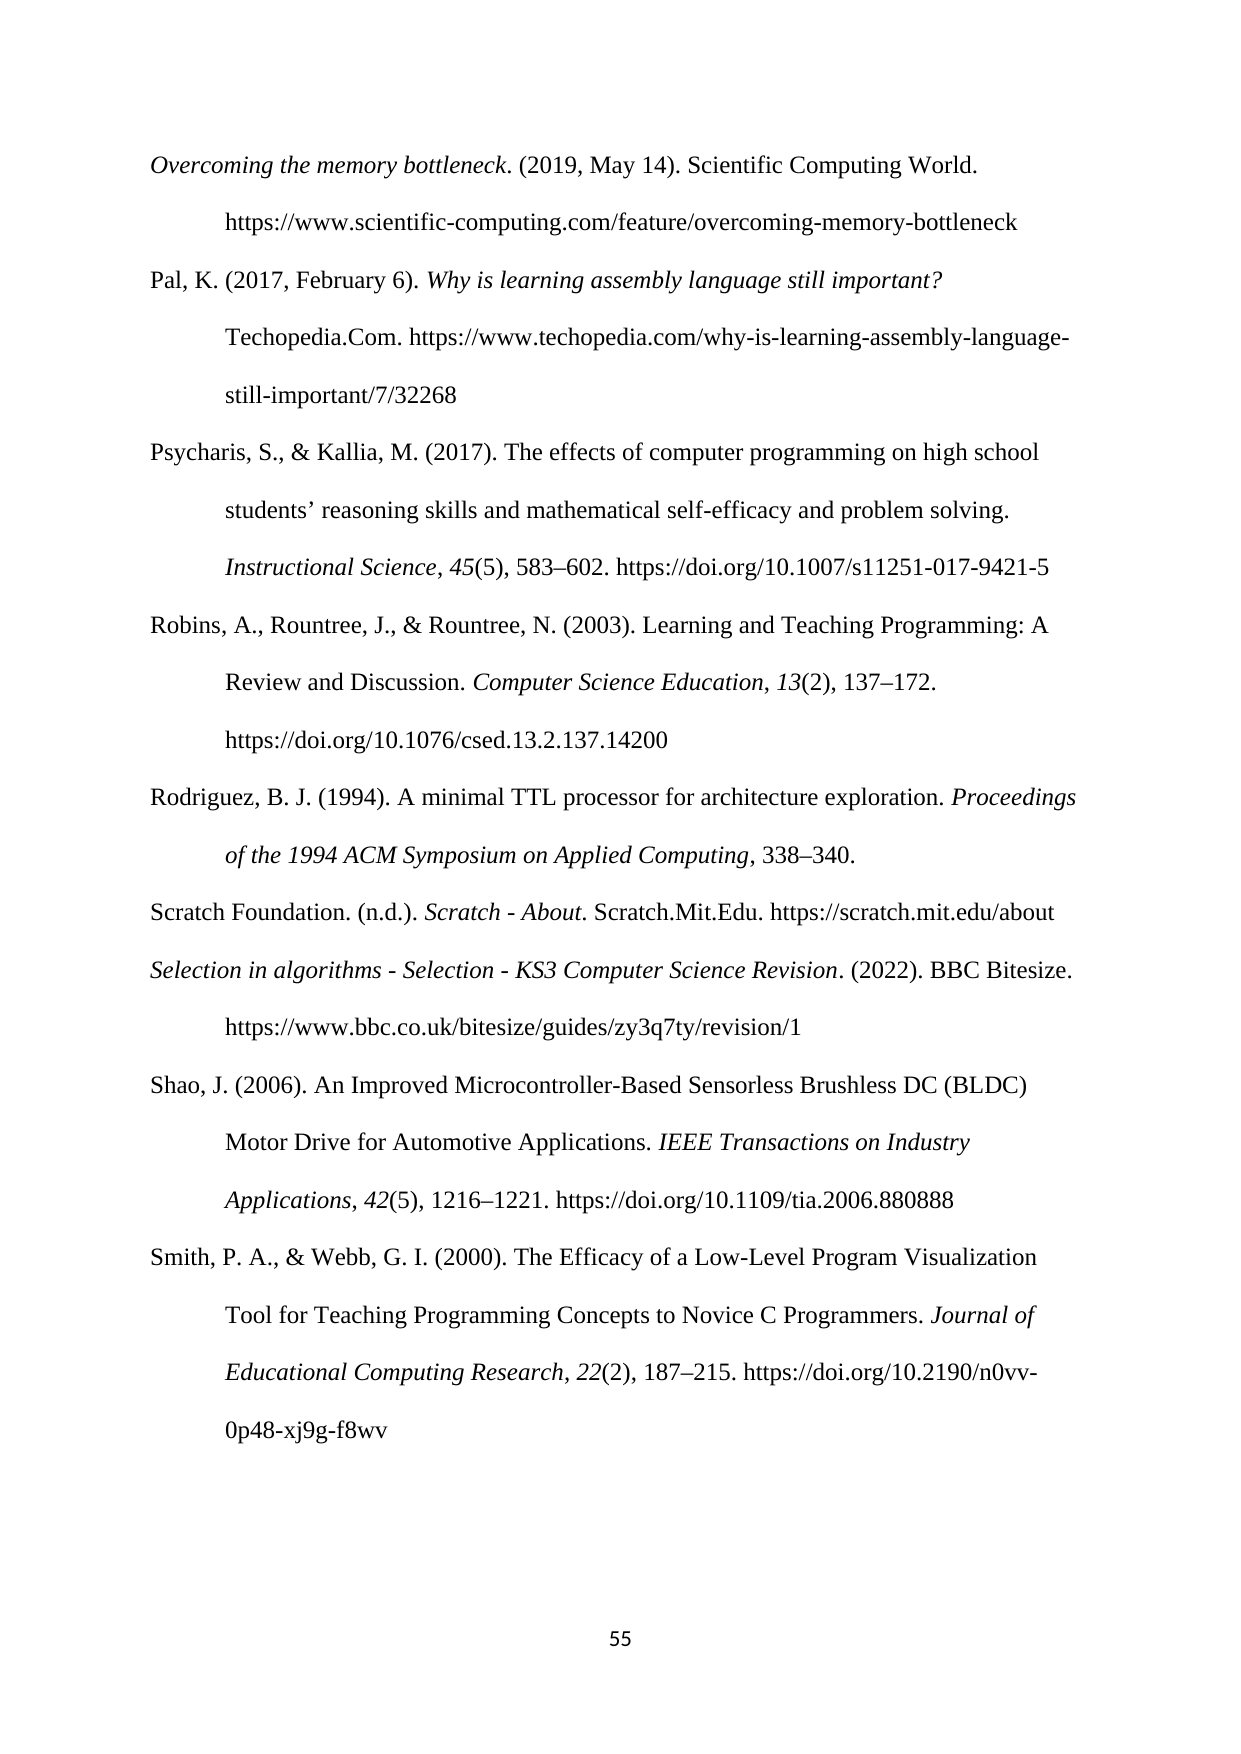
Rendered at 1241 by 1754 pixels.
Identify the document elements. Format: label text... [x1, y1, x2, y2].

text Shao, J. (2006). An Improved Microcontroller-Based Sensorless Brushless DC (BLDC) Motor Drive for Automotive Applications. IEEE Transactions on Industry Applications, 42(5), 1216–1221. https://doi.org/10.1109/tia.2006.880888 [150, 1070, 1090, 1214]
text Robins, A., Rountree, J., & Rountree, N. (2003). Learning and Teaching Programming: A Review and Discussion. Computer Science Education, 13(2), 137–172. https://doi.org/10.1076/csed.13.2.137.14200 [150, 610, 1090, 754]
text Pal, K. (2017, February 6). Why is learning assembly language still important? Techopedia.Com. https://www.techopedia.com/why-is-learning-assembly-language-still-important/7/32268 [150, 265, 1090, 409]
text Overcoming the memory bottleneck. (2019, May 14). Scientific Computing World. https://www.scientific-computing.com/feature/overcoming-memory-bottleneck [150, 150, 1090, 236]
text Selection in algorithms - Selection - KS3 Computer Science Revision. (2022). BBC Bitesize. https://www.bbc.co.uk/bitesize/guides/zy3q7ty/revision/1 [150, 955, 1090, 1041]
text Smith, P. A., & Webb, G. I. (2000). The Efficacy of a Low-Level Program Visualization Tool for Teaching Programming Concepts to Novice C Programmers. Journal of Educational Computing Research, 22(2), 187–215. https://doi.org/10.2190/n0vv-0p48-xj9g-f8wv [150, 1242, 1090, 1444]
text Psycharis, S., & Kallia, M. (2017). The effects of computer programming on high school students’ reasoning skills and mathematical self-efficacy and problem solving. Instructional Science, 45(5), 583–602. https://doi.org/10.1007/s11251-017-9421-5 [150, 437, 1090, 581]
text Rodriguez, B. J. (1994). A minimal TTL processor for architecture exploration. Proceedings of the 1994 ACM Symposium on Applied Computing, 338–340. [150, 782, 1090, 869]
text Scratch Foundation. (n.d.). Scratch - About. Scratch.Mit.Edu. https://scratch.mit.edu/about [150, 897, 1090, 926]
